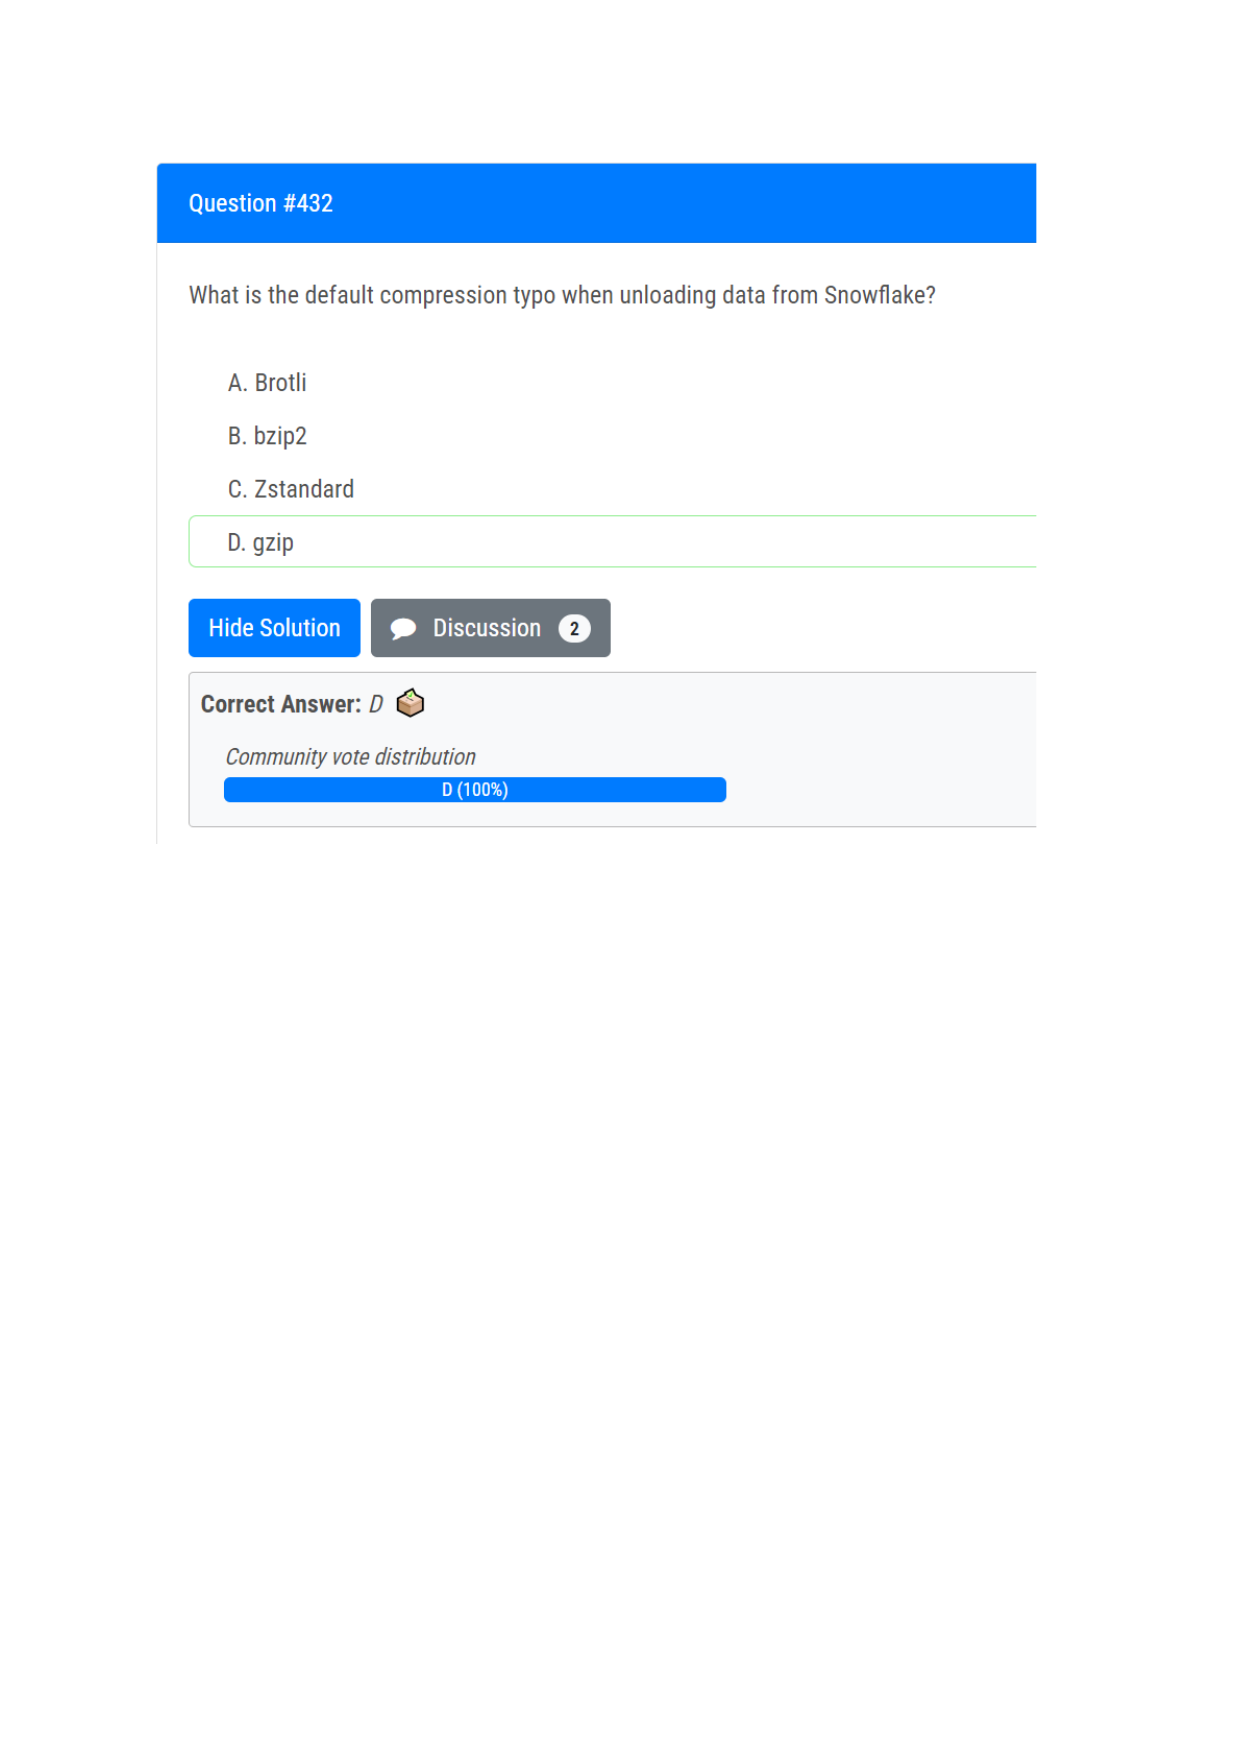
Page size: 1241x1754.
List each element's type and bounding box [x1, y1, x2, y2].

picture [150, 150, 1037, 844]
